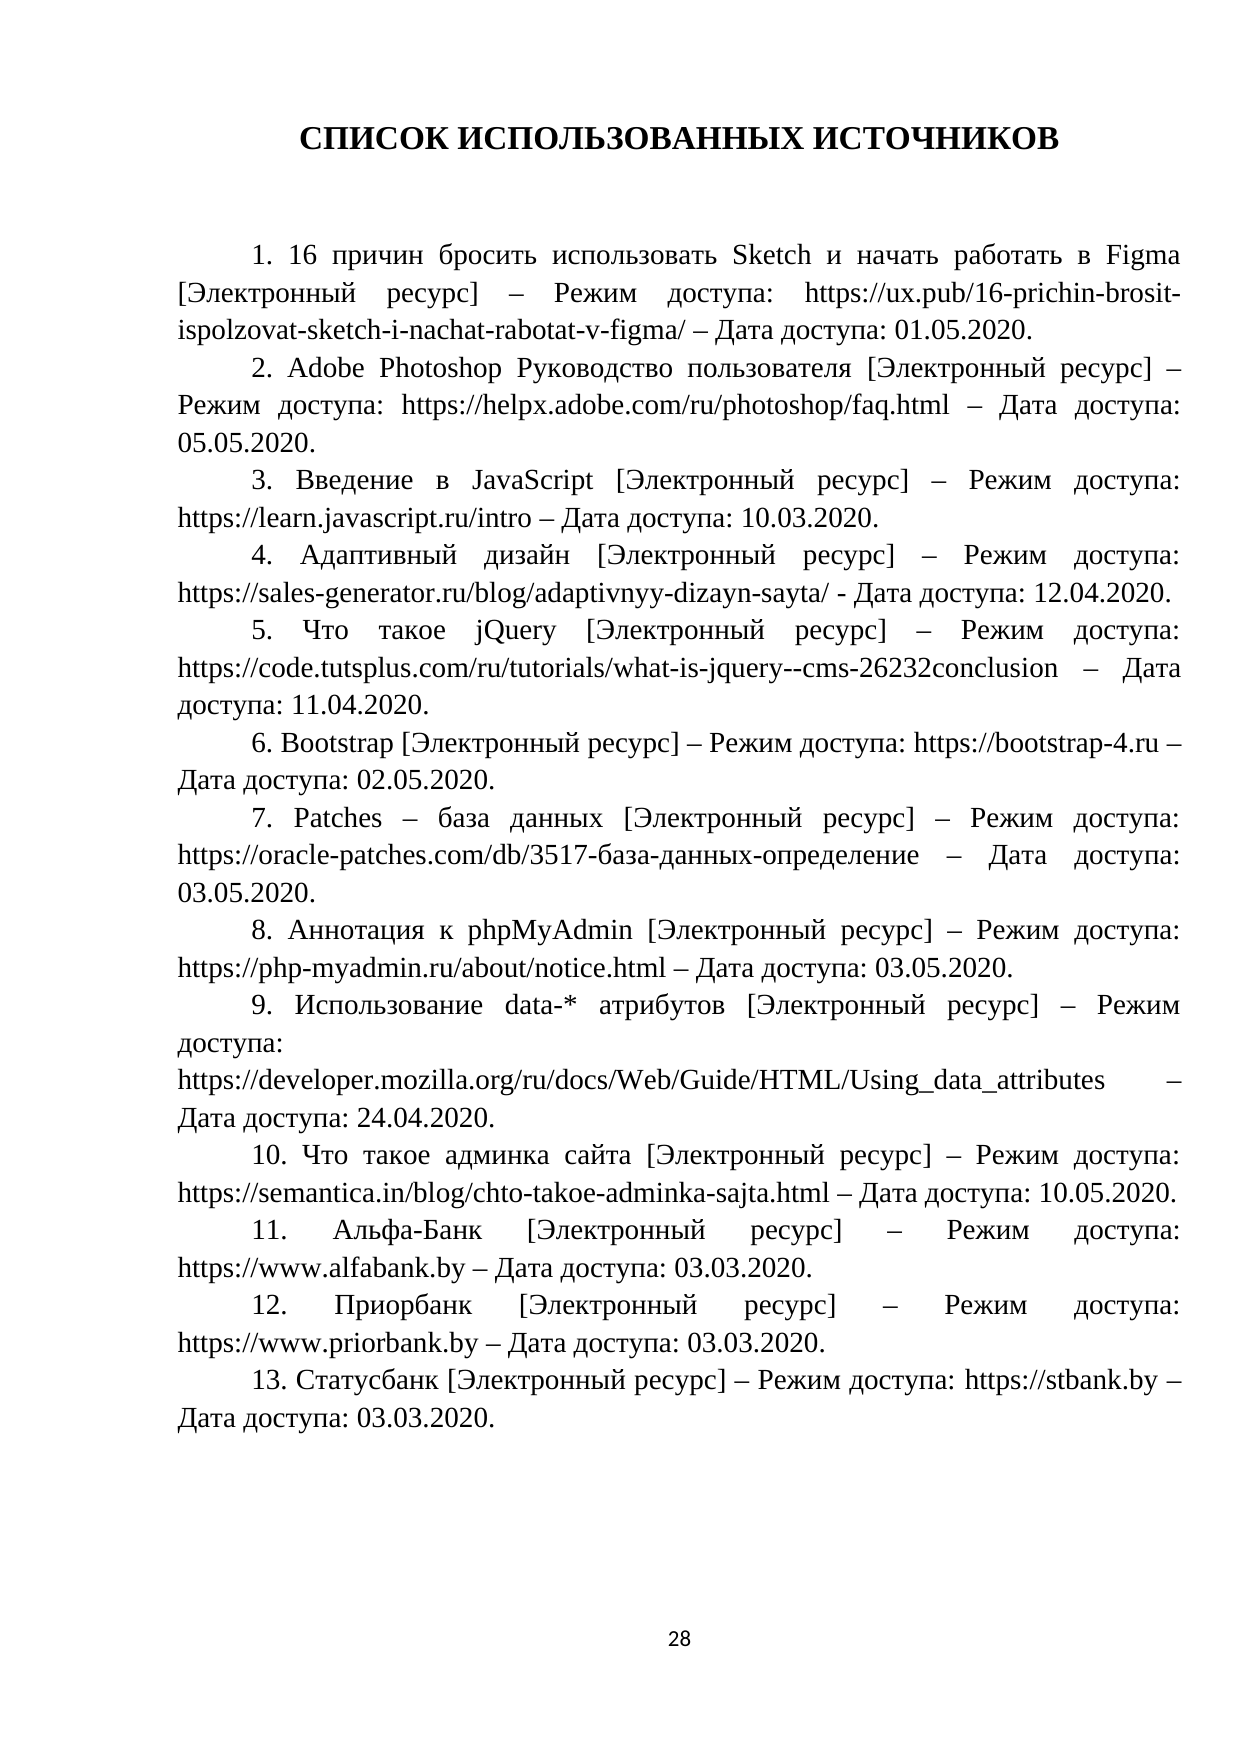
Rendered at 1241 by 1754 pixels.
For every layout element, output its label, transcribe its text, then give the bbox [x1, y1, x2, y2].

text 10. Что такое админка сайта [Электронный ресурс] – Режим доступа: https://semantica.in/blog/chto-takoe-adminka-sajta.html – Дата доступа: 10.05.2020. [177, 1134, 1181, 1209]
text 5. Что такое jQuery [Электронный ресурс] – Режим доступа: https://code.tutsplus.com/ru/tutorials/what-is-jquery--cms-26232conclusion – Дата доступа: 11.04.2020. [177, 609, 1181, 722]
text 8. Аннотация к phpMyAdmin [Электронный ресурс] – Режим доступа: https://php-myadmin.ru/about/notice.html – Дата доступа: 03.05.2020. [177, 909, 1181, 984]
text 12. Приорбанк [Электронный ресурс] – Режим доступа: https://www.priorbank.by – Дата доступа: 03.03.2020. [177, 1284, 1181, 1359]
text 4. Адаптивный дизайн [Электронный ресурс] – Режим доступа: https://sales-generator.ru/blog/adaptivnyy-dizayn-sayta/ - Дата доступа: 12.04.2020. [177, 534, 1181, 609]
text 3. Введение в JavaScript [Электронный ресурс] – Режим доступа: https://learn.javascript.ru/intro – Дата доступа: 10.03.2020. [177, 459, 1181, 534]
text 7. Patches – база данных [Электронный ресурс] – Режим доступа: https://oracle-patches.com/db/3517-база-данных-определение – Дата доступа: 03.05.2020. [177, 797, 1181, 909]
text 1. 16 причин бросить использовать Sketch и начать работать в Figma [Электронный ресурс] – Режим доступа: https://ux.pub/16-prichin-brosit-ispolzovat-sketch-i-nachat-rabotat-v-figma/ – Дата доступа: 01.05.2020. [177, 234, 1181, 347]
text 6. Bootstrap [Электронный ресурс] – Режим доступа: https://bootstrap-4.ru – Дата доступа: 02.05.2020. [177, 722, 1181, 797]
text 2. Adobe Photoshop Руководство пользователя [Электронный ресурс] – Режим доступа: https://helpx.adobe.com/ru/photoshop/faq.html – Дата доступа: 05.05.2020. [177, 347, 1181, 459]
text 13. Статусбанк [Электронный ресурс] – Режим доступа: https://stbank.by – Дата доступа: 03.03.2020. [177, 1359, 1181, 1434]
text 11. Альфа-Банк [Электронный ресурс] – Режим доступа: https://www.alfabank.by – Дата доступа: 03.03.2020. [177, 1209, 1181, 1284]
text 9. Использование data-* атрибутов [Электронный ресурс] – Режим доступа: https://developer.mozilla.org/ru/docs/Web/Guide/HTML/Using_data_attributes – Дата доступа: 24.04.2020. [177, 984, 1181, 1134]
text СПИСОК ИСПОЛЬЗОВАННЫХ ИСТОЧНИКОВ [177, 118, 1181, 156]
